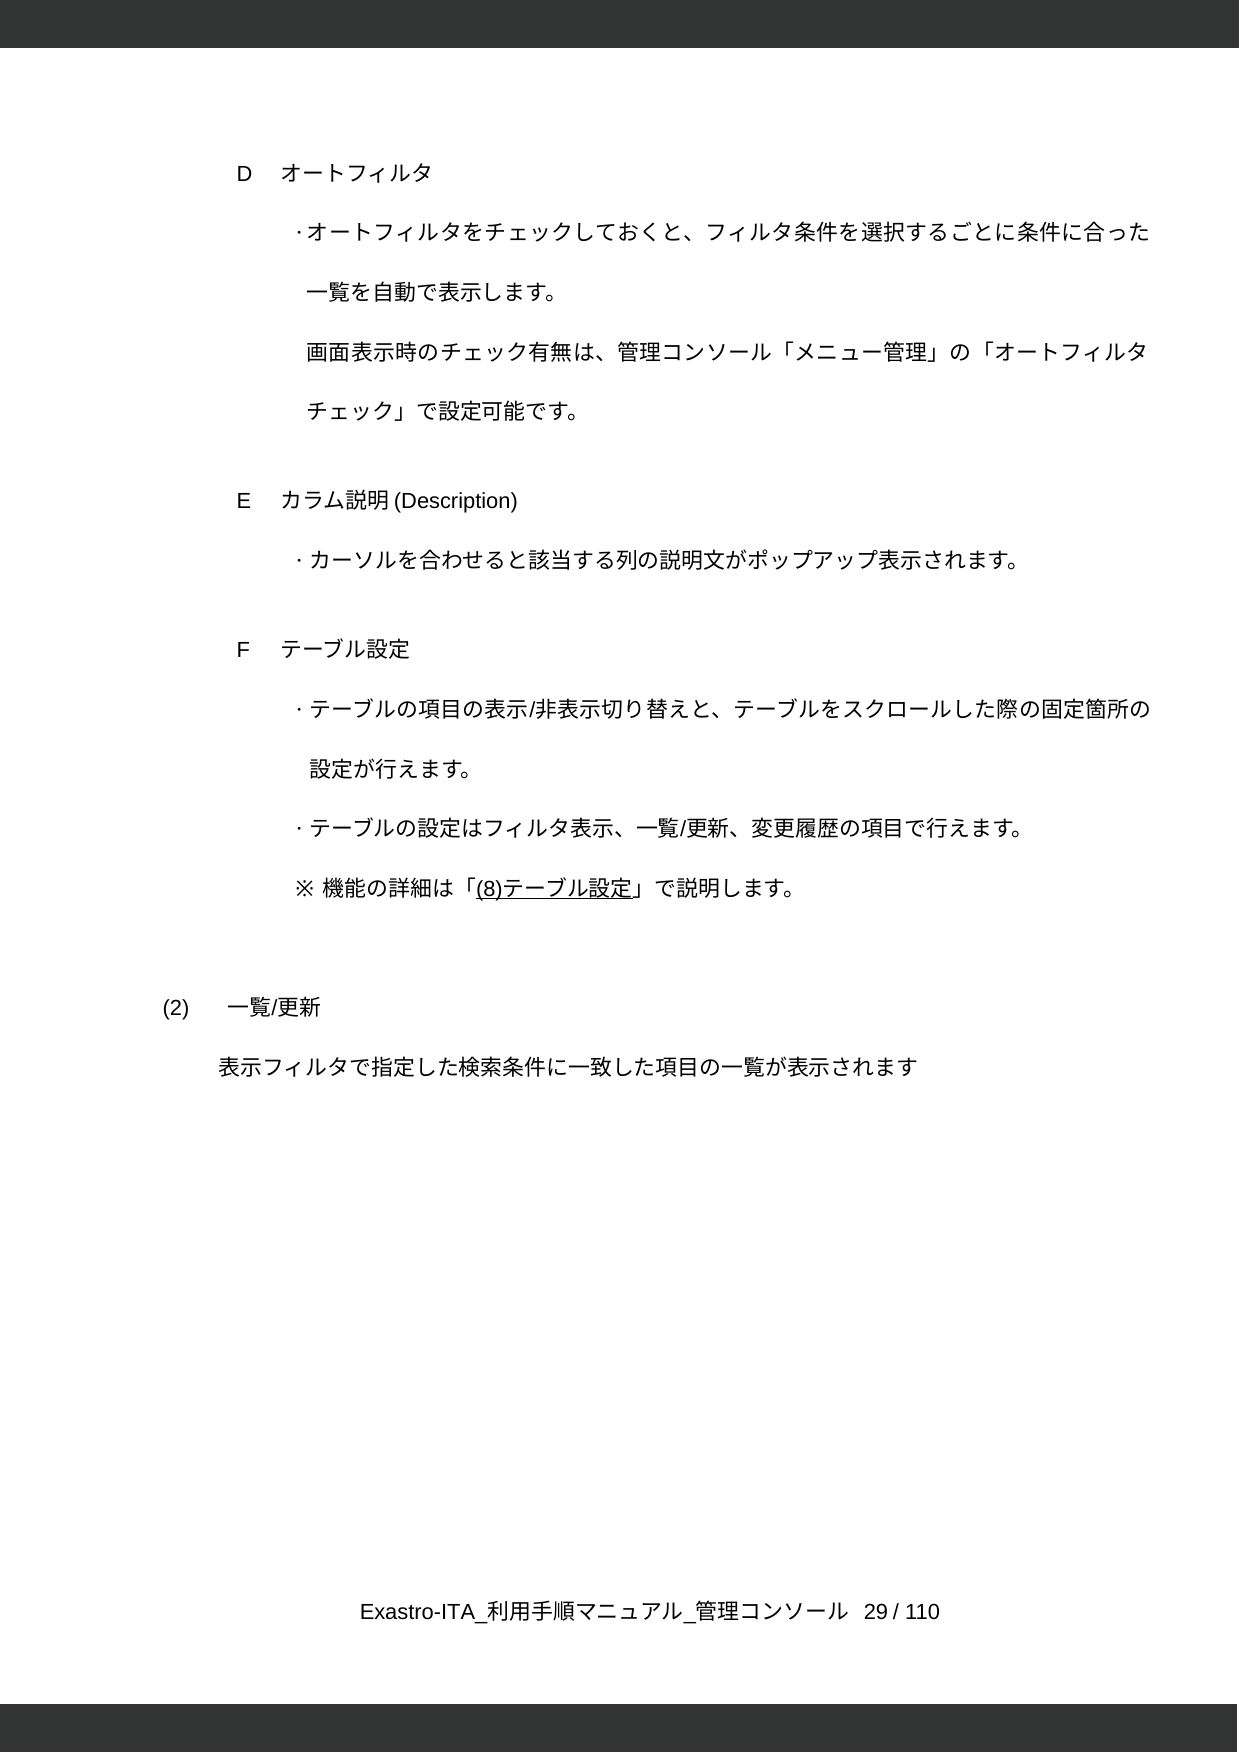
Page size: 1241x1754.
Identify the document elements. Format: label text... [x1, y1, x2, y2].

subtitle 一覧/更新 [162, 976, 1152, 1036]
text オートフィルタ [236, 142, 1152, 201]
list カーソルを合わせると該当する列の説明文がポップアップ表示されます。 [295, 529, 1152, 589]
text テーブル設定 [236, 618, 1152, 678]
list テーブルの設定はフィルタ表示、一覧/更新、変更履歴の項目で行えます。 [295, 797, 1152, 857]
text 画面表示時のチェック有無は、管理コンソール「メニュー管理」の「オートフィルタチェック」で設定可能です。 [307, 321, 1152, 440]
text カラム説明 (Description) [236, 469, 1152, 529]
picture [0, 1704, 1237, 1752]
list テーブルの項目の表示/非表示切り替えと、テーブルをスクロールした際の固定箇所の設定が行えます。 [295, 678, 1152, 797]
text 表示フィルタで指定した検索条件に一致した項目の一覧が表示されます [218, 1036, 1152, 1095]
picture [0, 0, 1239, 48]
list オートフィルタをチェックしておくと、フィルタ条件を選択するごとに条件に合った一覧を自動で表示します。 [295, 201, 1152, 321]
list 機能の詳細は「(8)テーブル設定」で説明します。 [295, 857, 1152, 916]
